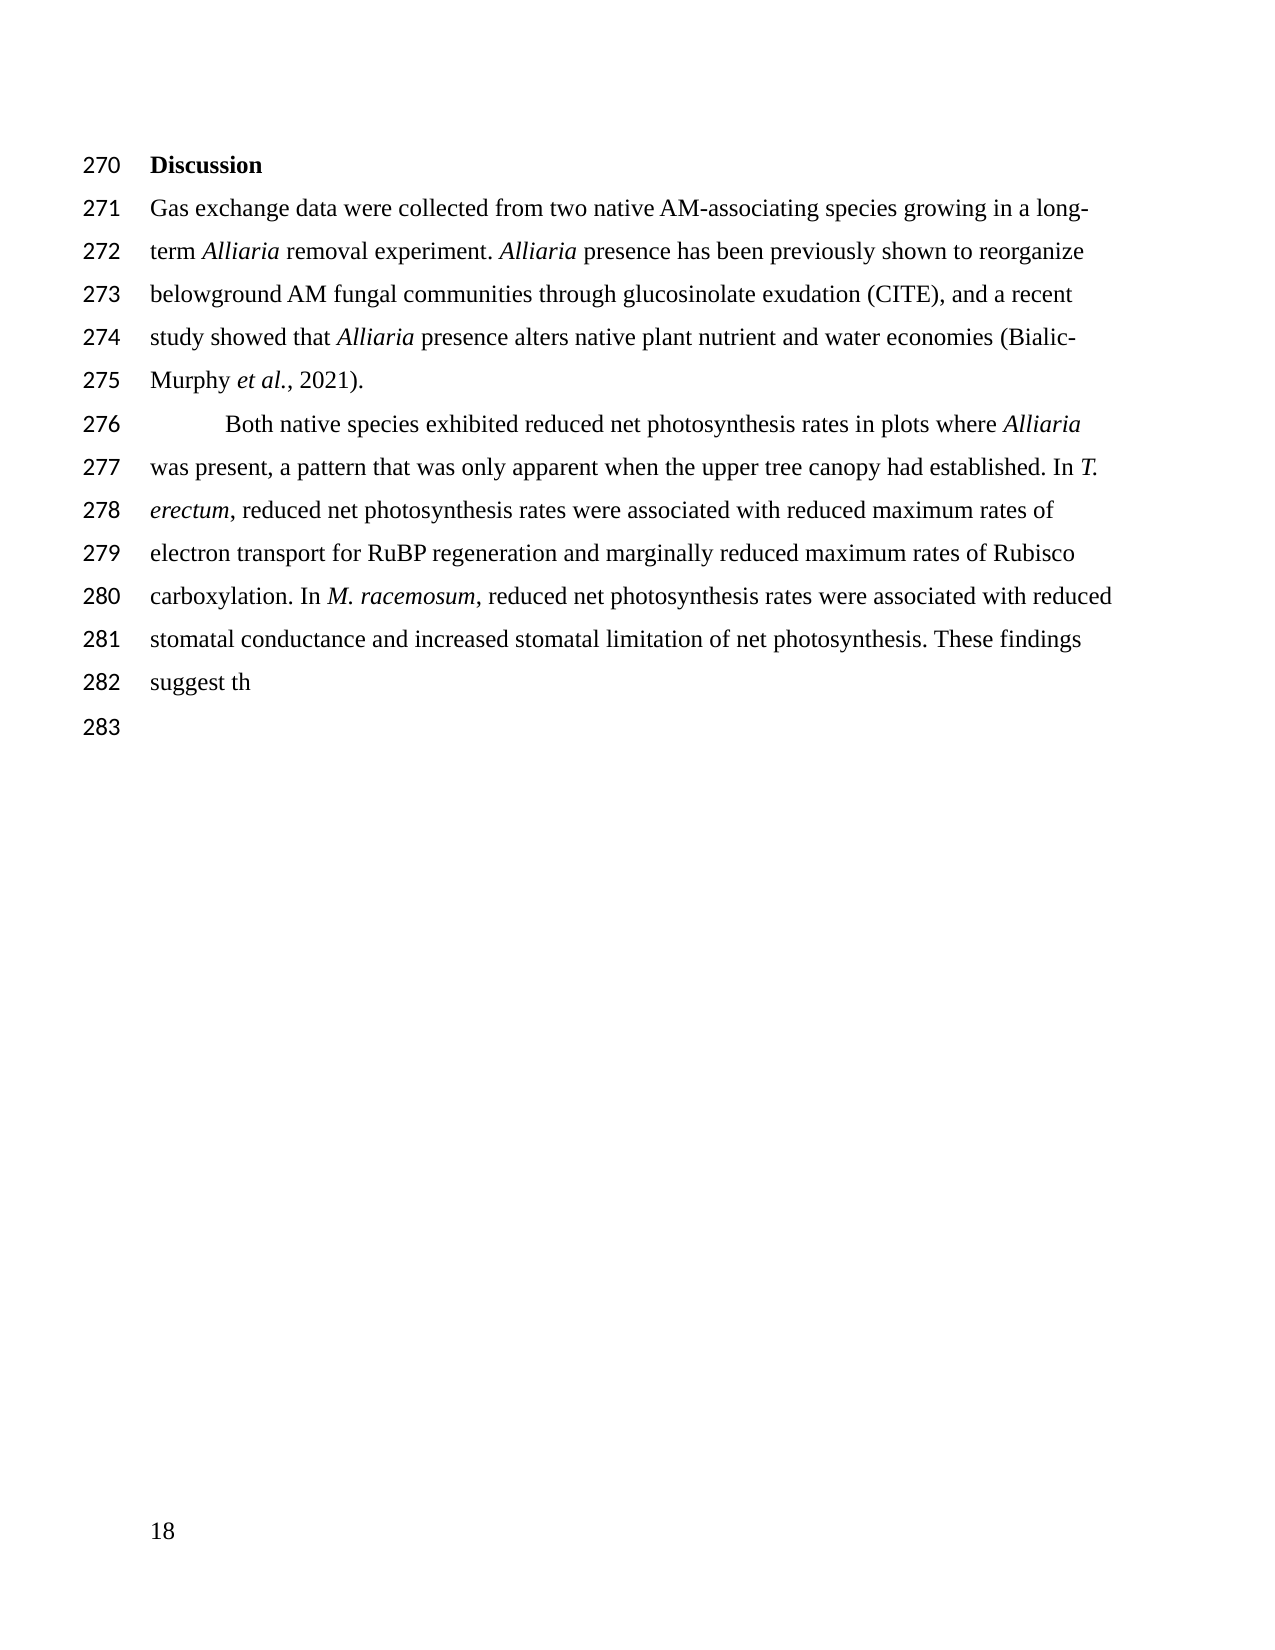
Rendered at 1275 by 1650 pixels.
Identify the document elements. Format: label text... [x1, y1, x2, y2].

text Gas exchange data were collected from two native AM-associating species growing in a long-term Alliaria removal experiment. Alliaria presence has been previously shown to reorganize belowground AM fungal communities through glucosinolate exudation (CITE), and a recent study showed that Alliaria presence alters native plant nutrient and water economies (Bialic‐Murphy et al., 2021). [150, 193, 1125, 394]
text Discussion [150, 150, 1125, 179]
text Both native species exhibited reduced net photosynthesis rates in plots where Alliaria was present, a pattern that was only apparent when the upper tree canopy had established. In T. erectum, reduced net photosynthesis rates were associated with reduced maximum rates of electron transport for RuBP regeneration and marginally reduced maximum rates of Rubisco carboxylation. In M. racemosum, reduced net photosynthesis rates were associated with reduced stomatal conductance and increased stomatal limitation of net photosynthesis. These findings suggest th [150, 409, 1125, 696]
